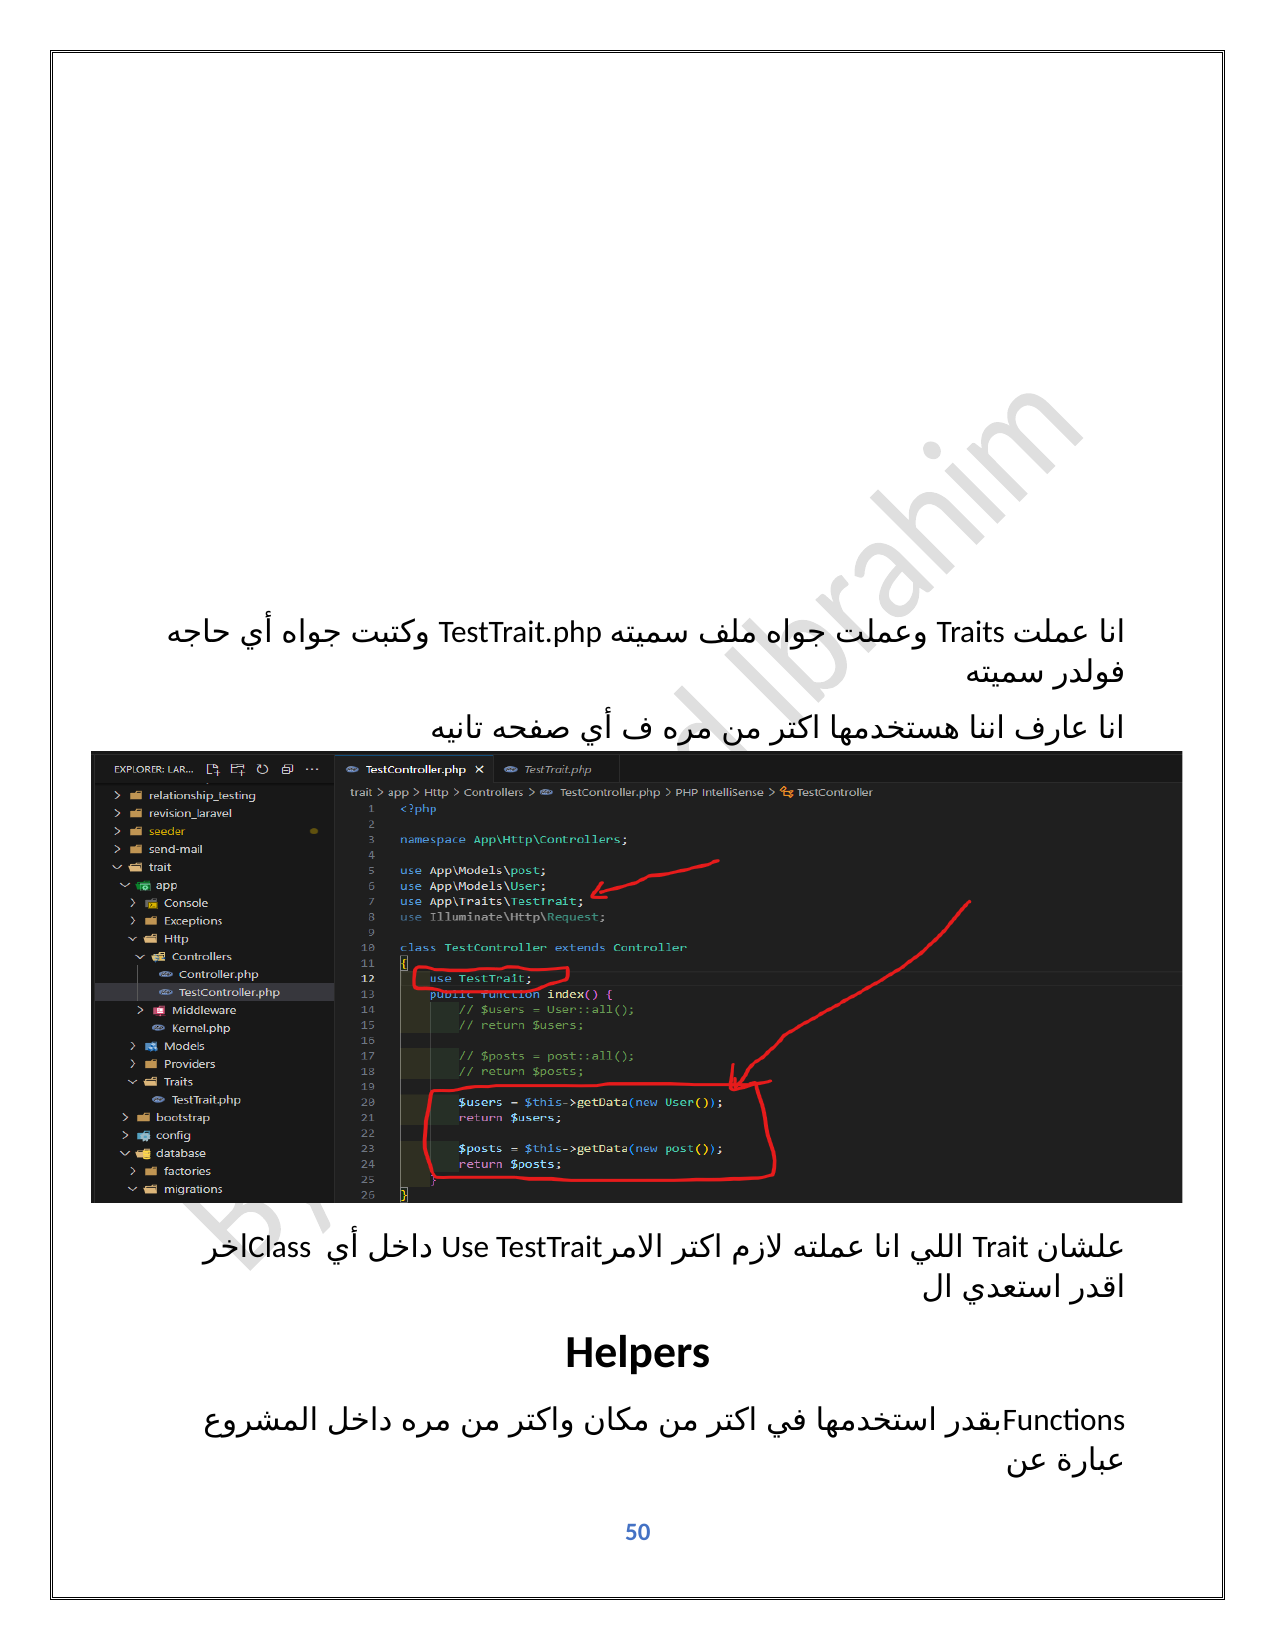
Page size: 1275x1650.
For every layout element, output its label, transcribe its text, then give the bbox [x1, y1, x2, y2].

text انا عارف اننا هستخدمها اكتر من مره ف أي صفحه تانيه [150, 709, 1125, 745]
text وكتبت جواه أي حاجه TestTrait.php وعملت جواه ملف سميته Traits انا عملت فولدر سميته [150, 612, 1125, 689]
text Helpers [150, 1323, 1125, 1379]
picture [91, 751, 1183, 1203]
text بقدر استخدمها في اكتر من مكان واكتر من مره داخل المشروعFunctionsعبارة عن [150, 1400, 1125, 1477]
text اخرClass داخل أي Use TestTraitاللي انا عملته لازم اكتر الامر Trait علشان اقدر استعدي ال [150, 1227, 1125, 1304]
